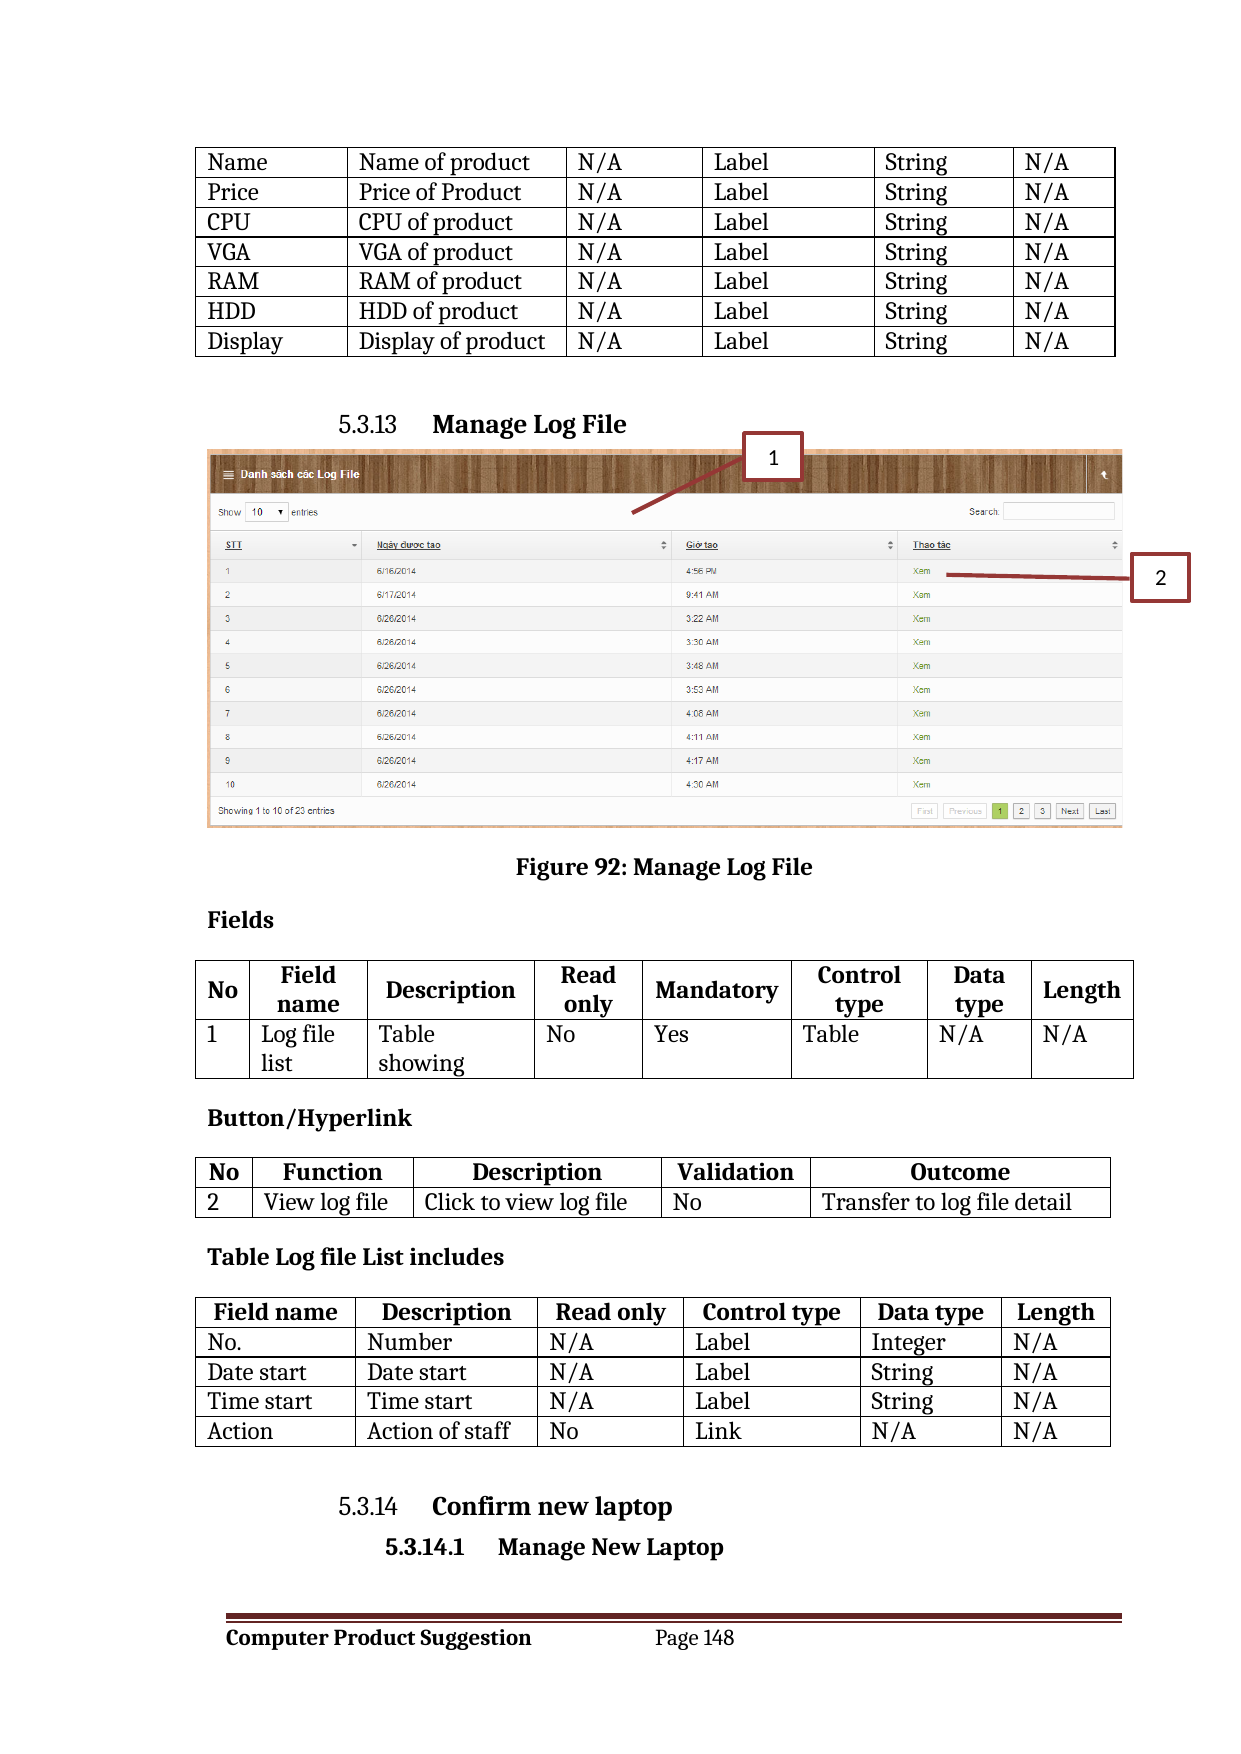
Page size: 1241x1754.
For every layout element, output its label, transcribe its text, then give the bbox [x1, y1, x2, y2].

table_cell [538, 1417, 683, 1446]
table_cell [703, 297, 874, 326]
text Fields [207, 906, 1122, 935]
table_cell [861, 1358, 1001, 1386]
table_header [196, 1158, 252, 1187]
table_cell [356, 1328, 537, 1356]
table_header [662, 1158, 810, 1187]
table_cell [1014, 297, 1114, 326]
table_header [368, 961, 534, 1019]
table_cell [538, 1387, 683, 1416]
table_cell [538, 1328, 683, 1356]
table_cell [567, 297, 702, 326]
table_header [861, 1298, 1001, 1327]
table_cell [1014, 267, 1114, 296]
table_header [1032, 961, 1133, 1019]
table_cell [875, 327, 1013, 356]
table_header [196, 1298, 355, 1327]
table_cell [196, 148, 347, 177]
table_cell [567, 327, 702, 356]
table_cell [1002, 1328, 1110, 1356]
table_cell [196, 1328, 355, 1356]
text Figure 92: Manage Log File [207, 853, 1122, 881]
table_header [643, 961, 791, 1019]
picture [207, 449, 1123, 828]
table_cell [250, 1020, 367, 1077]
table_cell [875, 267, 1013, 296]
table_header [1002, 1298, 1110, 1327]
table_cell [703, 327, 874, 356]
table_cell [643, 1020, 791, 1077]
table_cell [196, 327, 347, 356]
subtitle Confirm new laptop [338, 1491, 1122, 1523]
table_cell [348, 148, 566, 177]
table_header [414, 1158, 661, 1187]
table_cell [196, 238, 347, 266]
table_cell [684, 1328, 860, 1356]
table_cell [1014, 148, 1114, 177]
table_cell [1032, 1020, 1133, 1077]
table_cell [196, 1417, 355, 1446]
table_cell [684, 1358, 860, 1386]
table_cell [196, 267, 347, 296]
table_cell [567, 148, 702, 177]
text Table Log file List includes [207, 1243, 1122, 1272]
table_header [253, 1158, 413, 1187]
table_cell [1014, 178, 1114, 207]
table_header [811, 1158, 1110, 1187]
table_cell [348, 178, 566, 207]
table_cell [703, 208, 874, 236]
subtitle Manage Log File [338, 409, 1122, 441]
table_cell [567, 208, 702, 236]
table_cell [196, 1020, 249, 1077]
text Button/Hyperlink [207, 1103, 1122, 1132]
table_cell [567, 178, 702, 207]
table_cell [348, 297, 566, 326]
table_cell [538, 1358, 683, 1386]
subtitle Manage New Laptop [385, 1533, 1122, 1562]
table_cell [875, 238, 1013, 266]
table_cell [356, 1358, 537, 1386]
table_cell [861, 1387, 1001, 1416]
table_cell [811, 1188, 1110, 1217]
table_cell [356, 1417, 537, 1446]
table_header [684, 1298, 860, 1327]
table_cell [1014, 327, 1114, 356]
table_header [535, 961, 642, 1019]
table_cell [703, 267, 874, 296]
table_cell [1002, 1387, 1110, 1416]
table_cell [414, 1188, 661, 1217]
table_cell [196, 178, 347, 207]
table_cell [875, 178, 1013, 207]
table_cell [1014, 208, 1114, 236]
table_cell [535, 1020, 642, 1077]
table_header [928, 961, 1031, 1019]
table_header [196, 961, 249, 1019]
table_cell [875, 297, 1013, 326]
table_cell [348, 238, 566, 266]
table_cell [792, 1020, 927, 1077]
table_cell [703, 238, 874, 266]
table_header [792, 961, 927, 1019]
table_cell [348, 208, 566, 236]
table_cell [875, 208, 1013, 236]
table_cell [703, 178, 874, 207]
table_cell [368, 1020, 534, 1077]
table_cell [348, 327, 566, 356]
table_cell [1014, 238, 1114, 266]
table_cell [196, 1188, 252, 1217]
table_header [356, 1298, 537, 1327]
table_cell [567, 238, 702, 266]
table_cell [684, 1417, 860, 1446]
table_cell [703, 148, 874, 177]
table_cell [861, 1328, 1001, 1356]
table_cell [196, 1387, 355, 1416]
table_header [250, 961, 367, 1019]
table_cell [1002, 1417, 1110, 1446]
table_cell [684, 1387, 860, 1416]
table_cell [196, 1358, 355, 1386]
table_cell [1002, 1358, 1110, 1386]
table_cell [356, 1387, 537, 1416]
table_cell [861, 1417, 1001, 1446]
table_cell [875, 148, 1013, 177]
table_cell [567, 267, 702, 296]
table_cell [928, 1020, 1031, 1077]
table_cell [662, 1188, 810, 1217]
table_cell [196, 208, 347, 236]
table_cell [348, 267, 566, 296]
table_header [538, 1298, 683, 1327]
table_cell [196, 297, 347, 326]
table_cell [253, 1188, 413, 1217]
